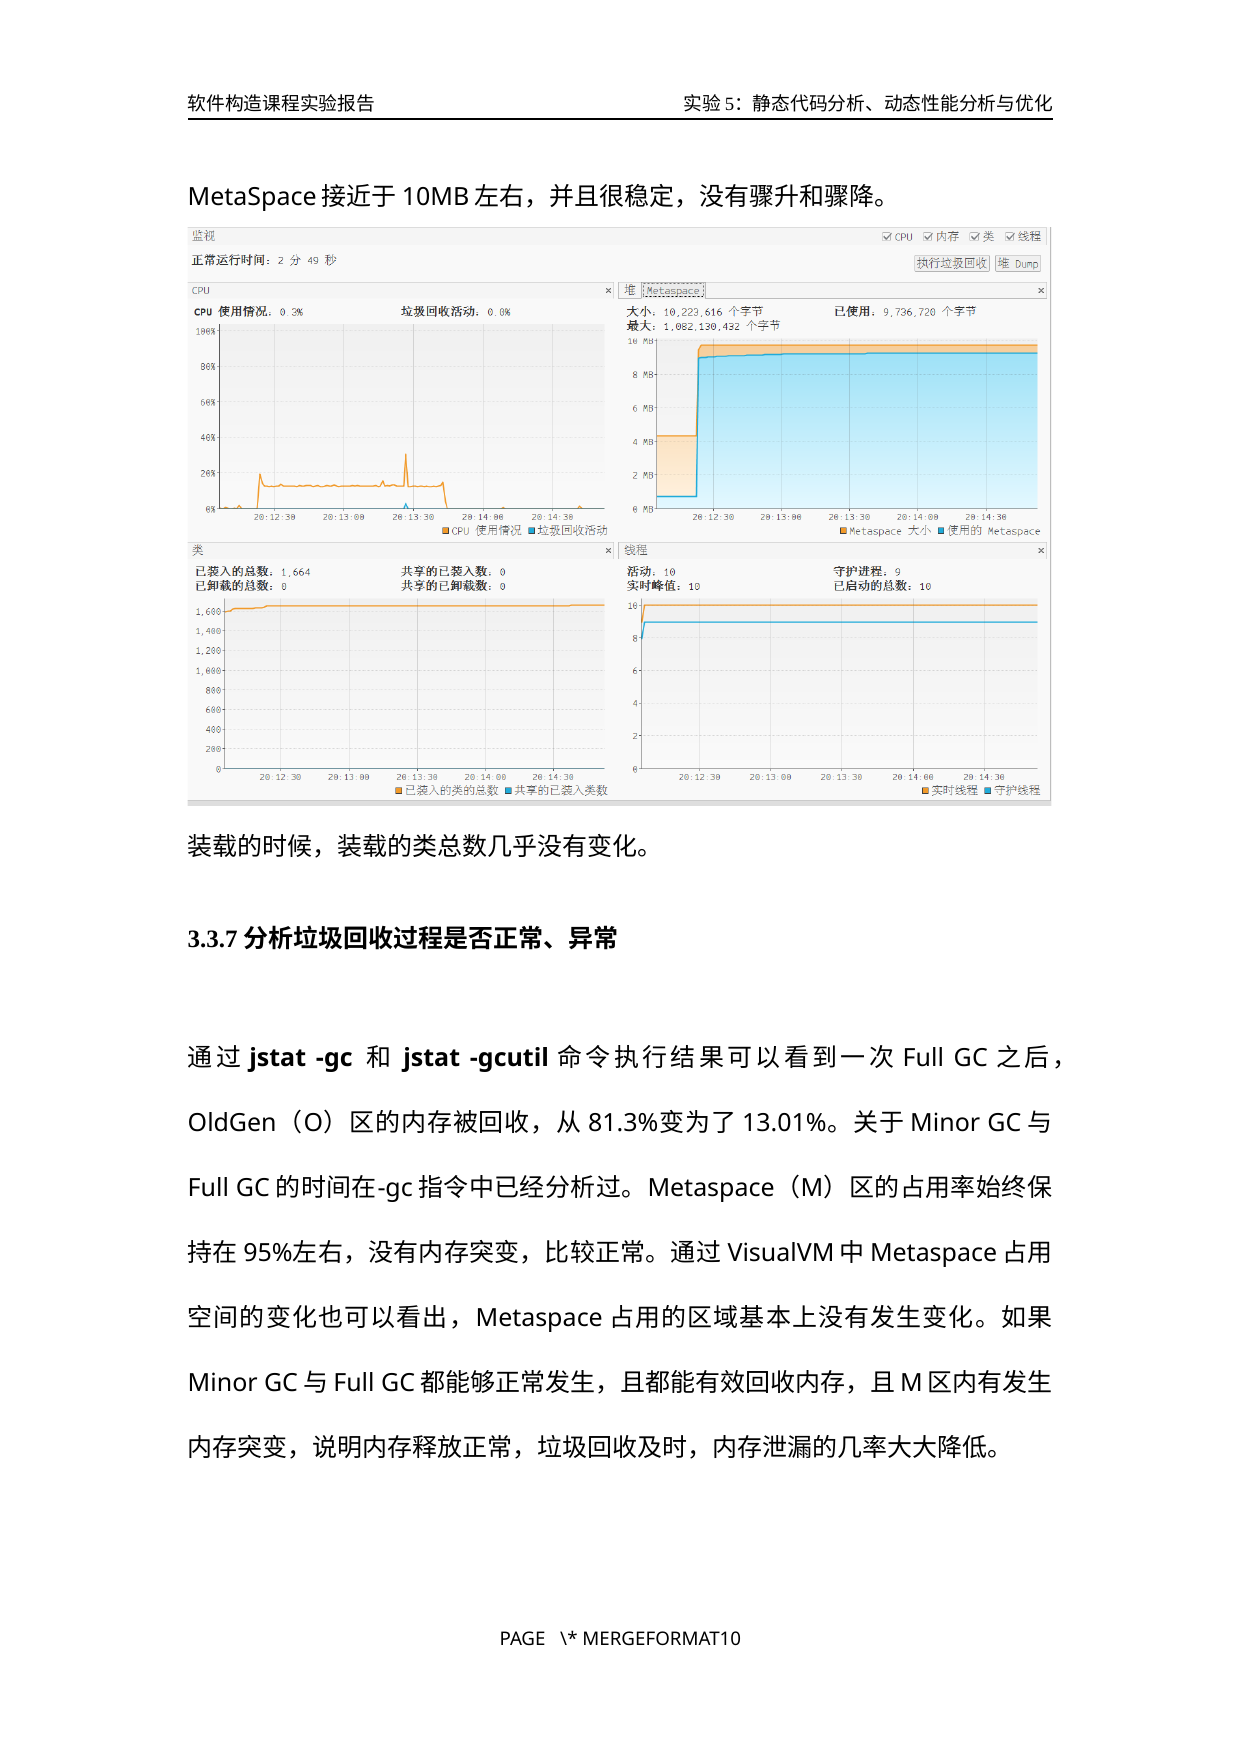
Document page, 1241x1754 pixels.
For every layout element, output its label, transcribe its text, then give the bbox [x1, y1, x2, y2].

text 通过jstat -gc 和 jstat -gcutil命令执行结果可以看到一次Full GC之后，OldGen（O）区的内存被回收，从81.3%变为了13.01%。关于Minor GC与Full GC的时间在-gc指令中已经分析过。Metaspace（M）区的占用率始终保持在95%左右，没有内存突变，比较正常。通过VisualVM中Metaspace占用空间的变化也可以看出，Metaspace占用的区域基本上没有发生变化。如果Minor GC与Full GC都能够正常发生，且都能有效回收内存，且M区内有发生内存突变，说明内存释放正常，垃圾回收及时，内存泄漏的几率大大降低。 [187, 1023, 1053, 1478]
subtitle 分析垃圾回收过程是否正常、异常 [187, 904, 1053, 969]
text 装载的时候，装载的类总数几乎没有变化。 [187, 812, 1053, 877]
text MetaSpace接近于10MB左右，并且很稳定，没有骤升和骤降。 [187, 162, 1053, 227]
picture [187, 227, 1052, 806]
